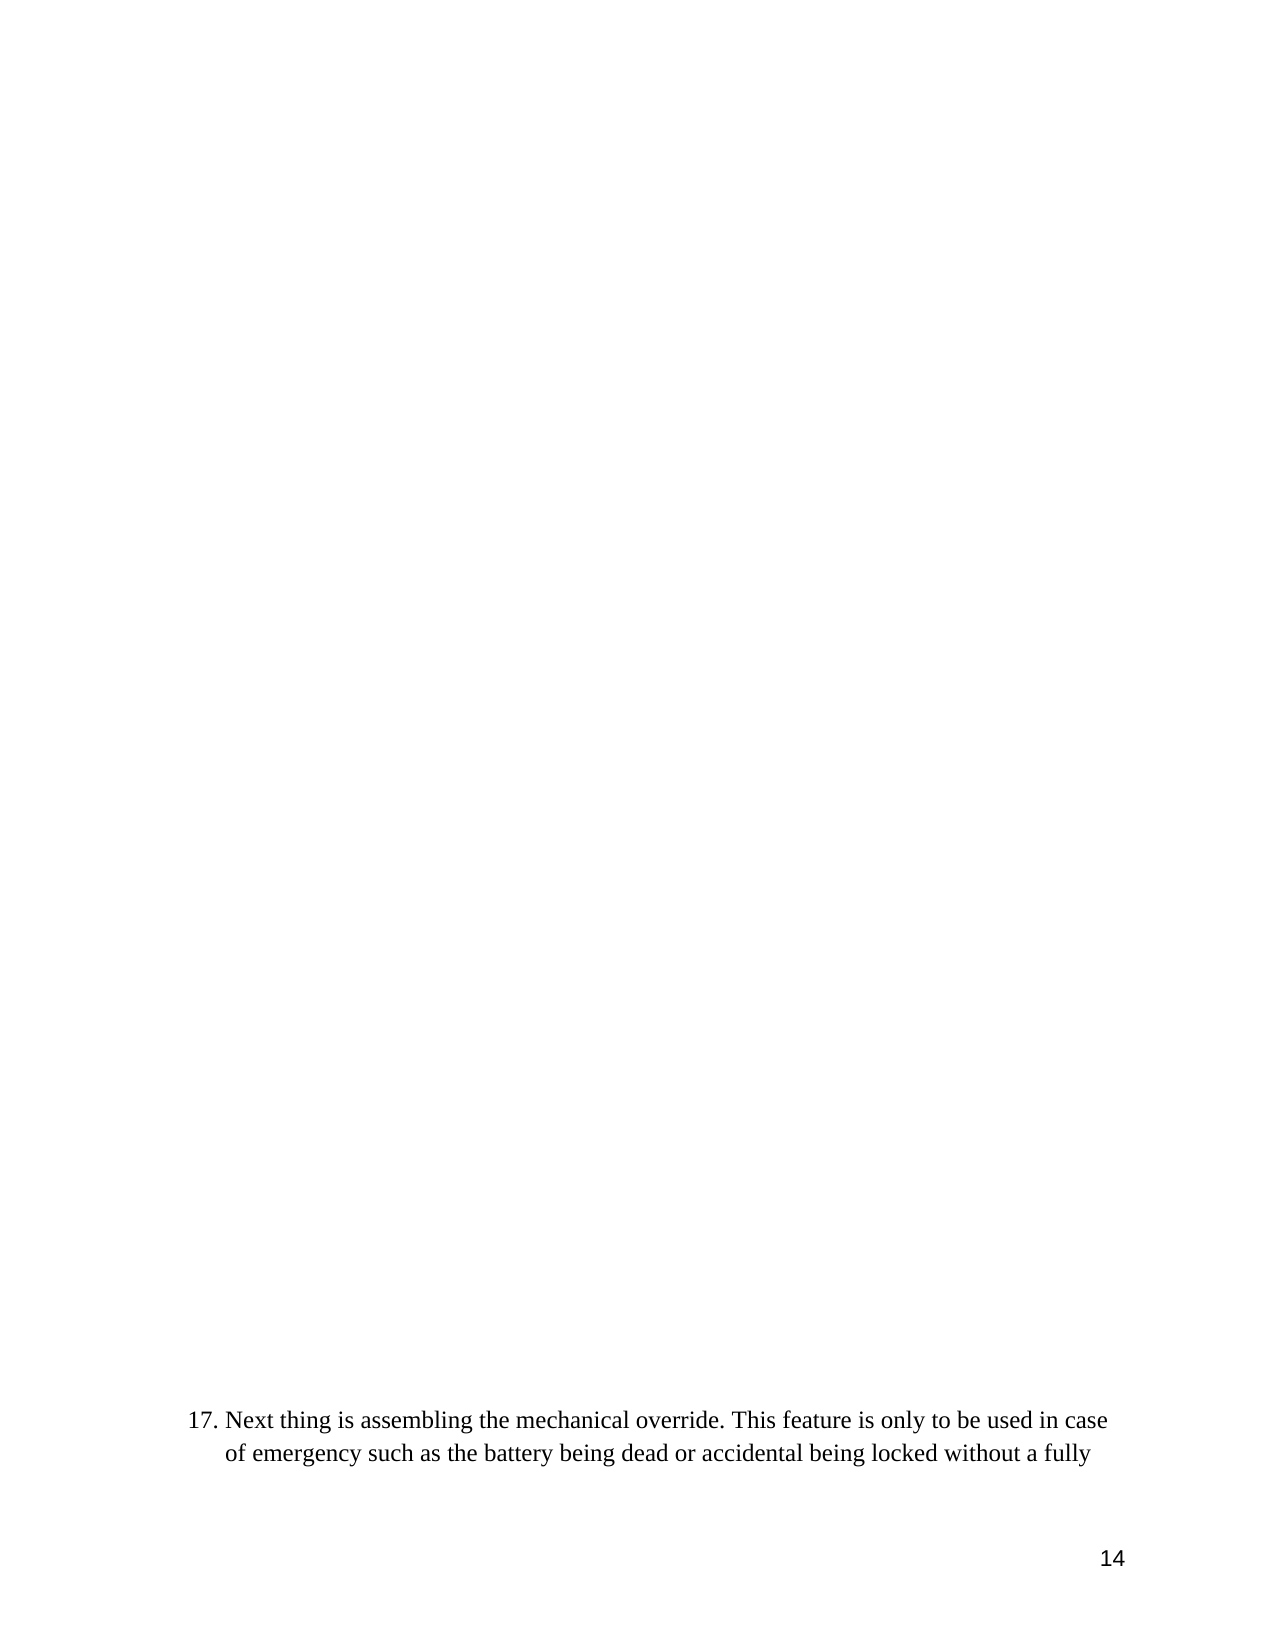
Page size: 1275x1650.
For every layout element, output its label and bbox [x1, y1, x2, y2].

list [187, 1405, 1125, 1467]
